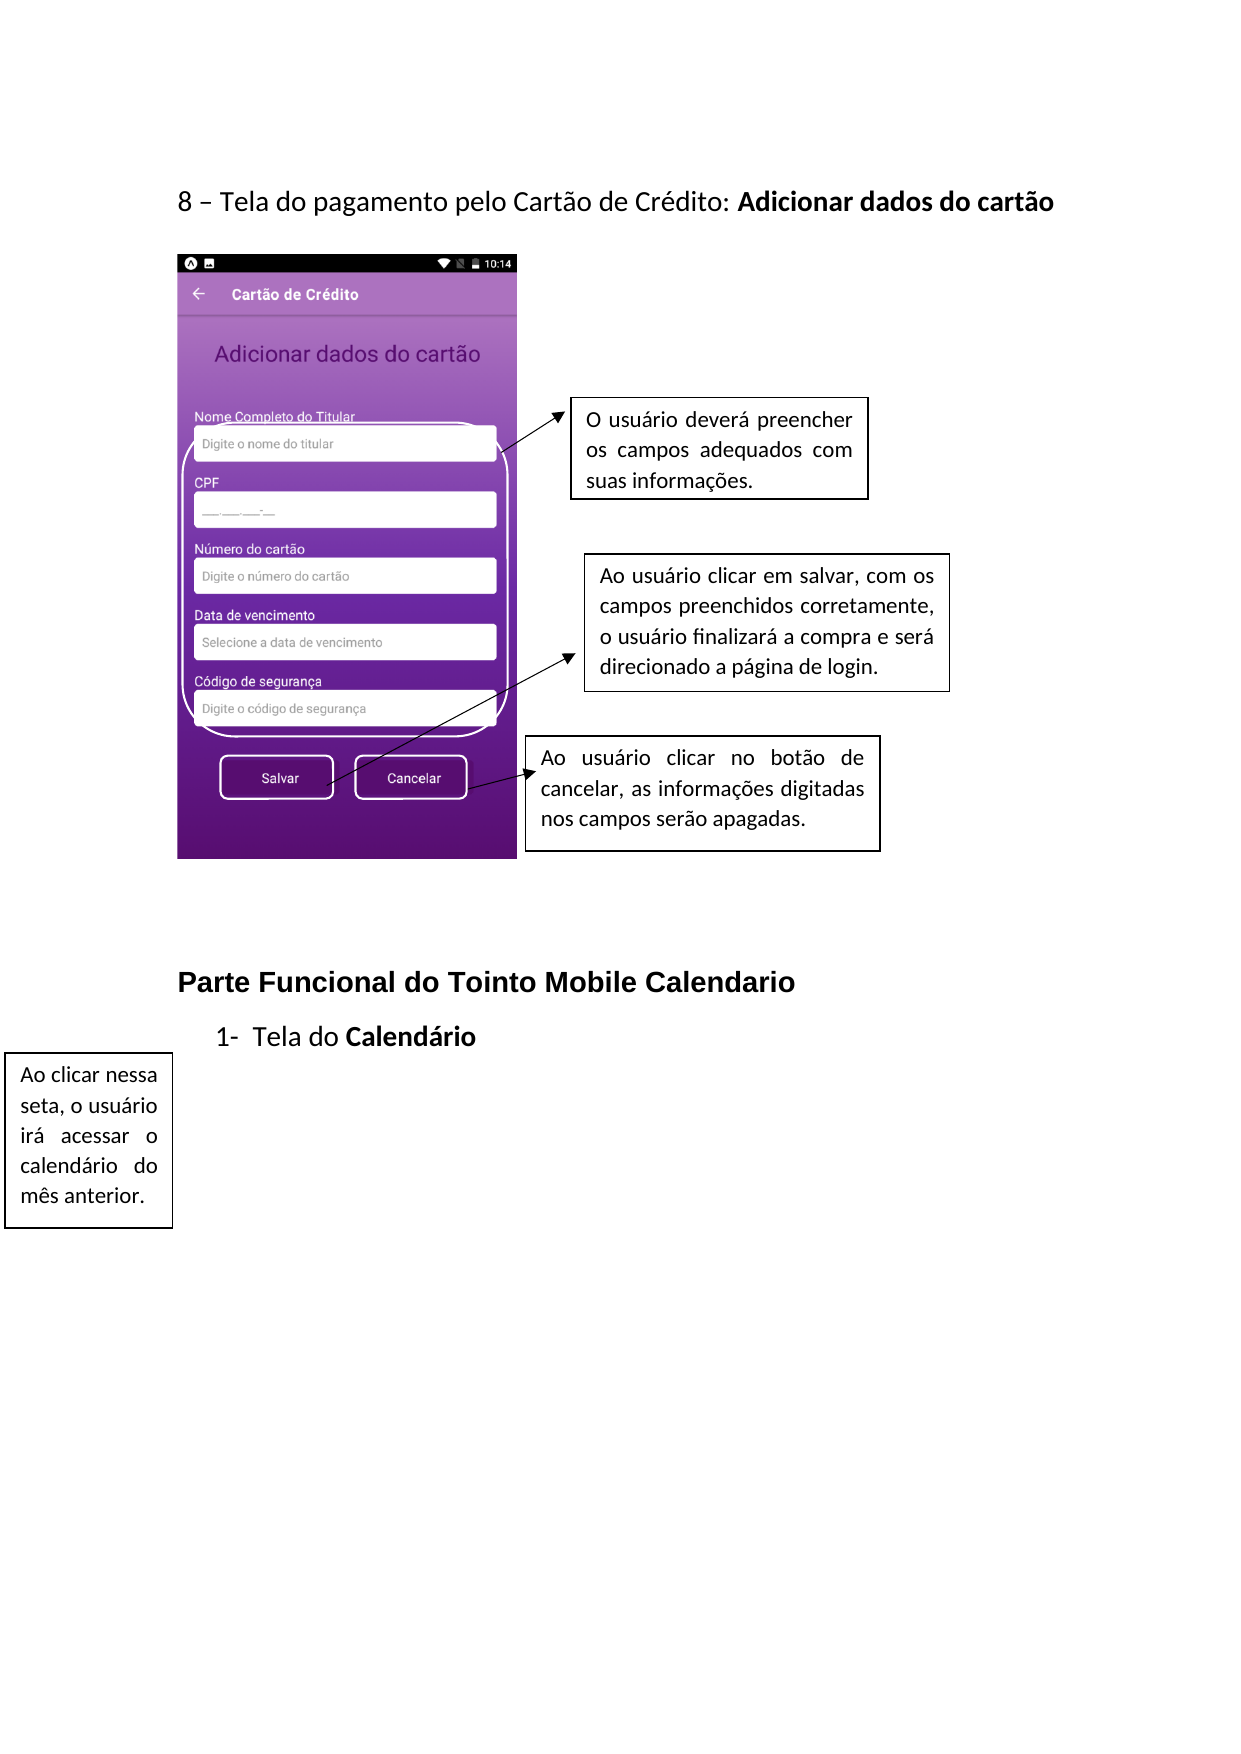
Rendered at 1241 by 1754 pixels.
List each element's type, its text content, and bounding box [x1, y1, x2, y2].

text Parte Funcional do Tointo Mobile Calendario [177, 965, 1063, 999]
list Tela do Calendário [215, 1018, 1063, 1053]
text 8 – Tela do pagamento pelo Cartão de Crédito: Adicionar dados do cartão [177, 183, 1063, 219]
picture [357, 757, 465, 797]
picture [357, 757, 377, 768]
picture [222, 757, 332, 797]
picture [425, 692, 505, 735]
picture [389, 686, 517, 788]
picture [184, 424, 506, 735]
picture [504, 444, 517, 687]
picture [177, 254, 517, 859]
